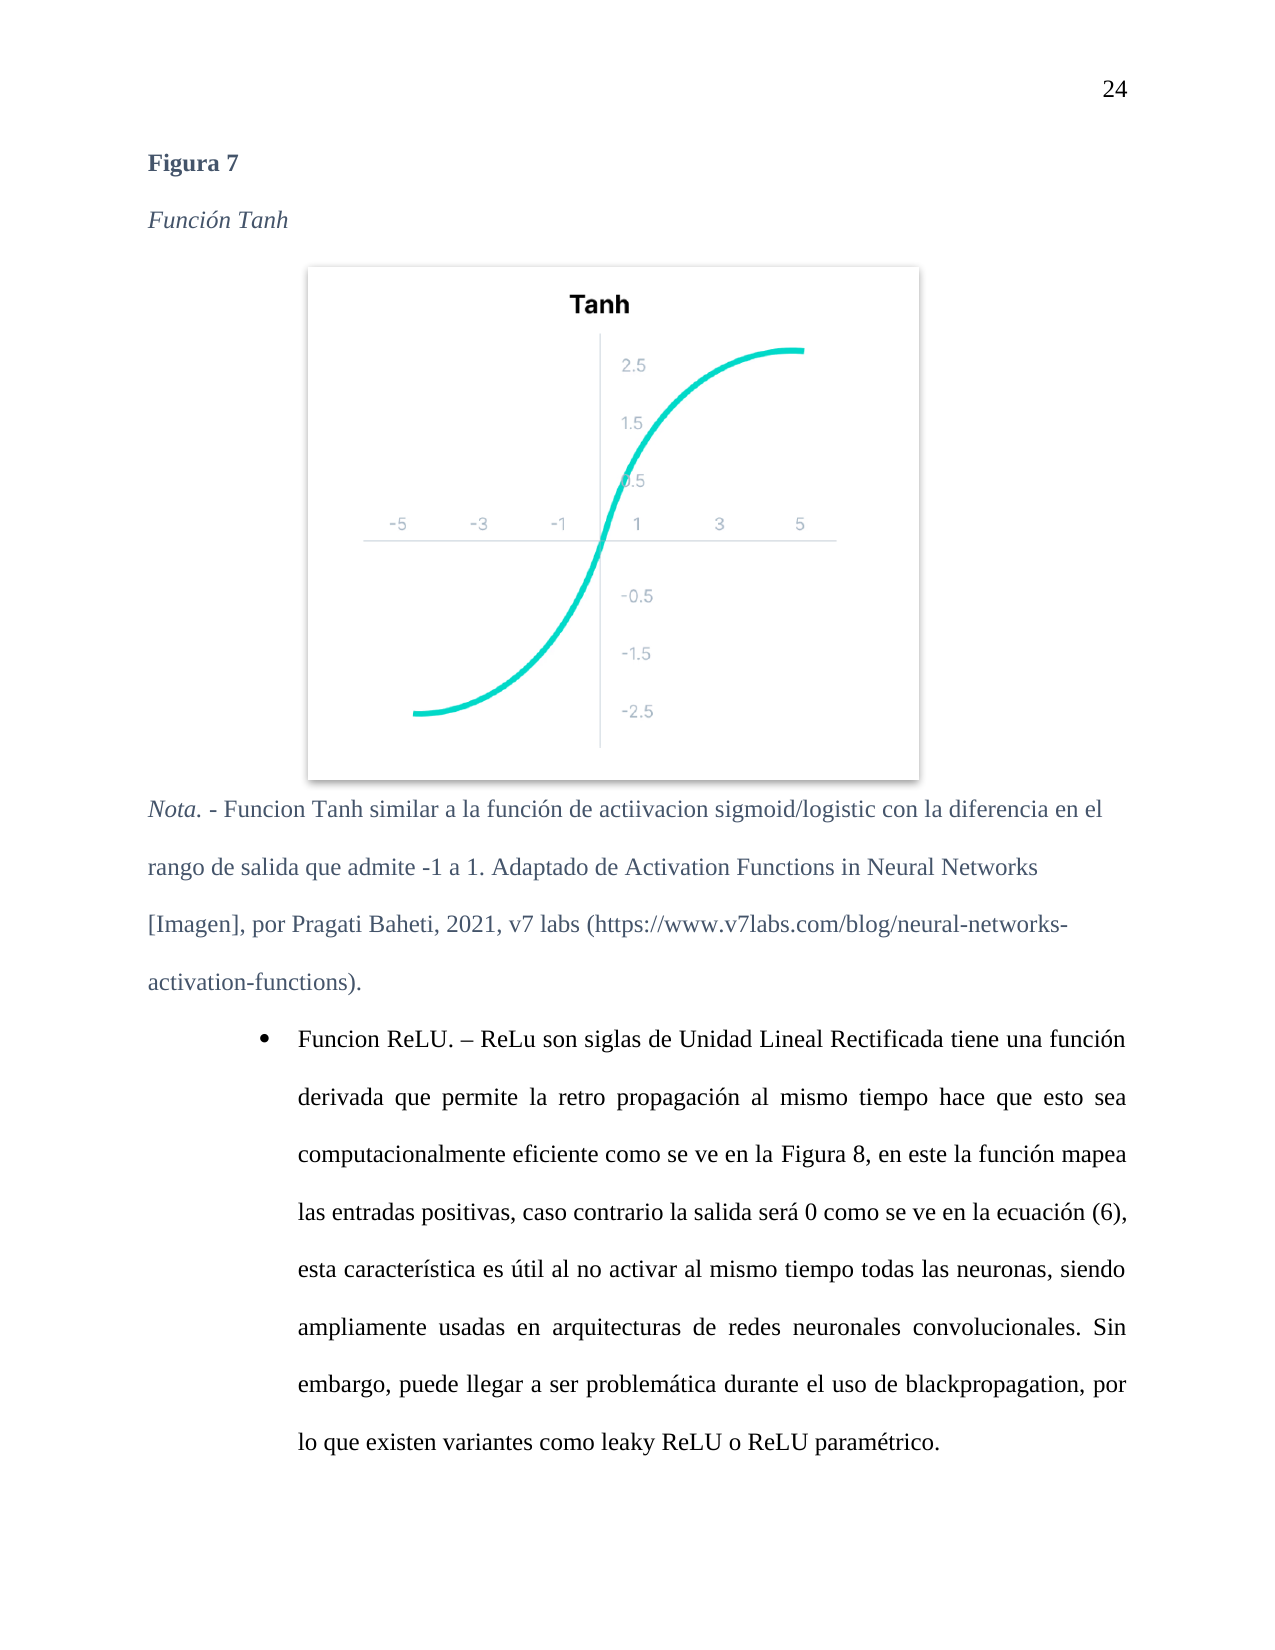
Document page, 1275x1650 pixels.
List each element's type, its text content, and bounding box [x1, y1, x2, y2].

picture [323, 281, 905, 766]
list Funcion ReLU. – ReLu son siglas de Unidad Lineal Rectificada tiene una función derivada que permite la retro propagación al mismo tiempo hace que esto sea computacionalmente eficiente como se ve en la Figura 8, en este la función mapea las entradas positivas, caso contrario la salida será 0 como se ve en la ecuación (6), esta característica es útil al no activar al mismo tiempo todas las neuronas, siendo ampliamente usadas en arquitecturas de redes neuronales convolucionales. Sin embargo, puede llegar a ser problemática durante el uso de blackpropagation, por lo que existen variantes como leaky ReLU o ReLU paramétrico. [260, 1024, 1127, 1455]
text Nota. - Funcion Tanh similar a la función de actiivacion sigmoid/logistic con la diferencia en el rango de salida que admite -1 a 1. Adaptado de Activation Functions in Neural Networks [Imagen], por Pragati Baheti, 2021, v7 labs (https://www.v7labs.com/blog/neural-networks-activation-functions). [148, 794, 1127, 995]
text Figura 7 Función Tanh [148, 148, 1127, 234]
